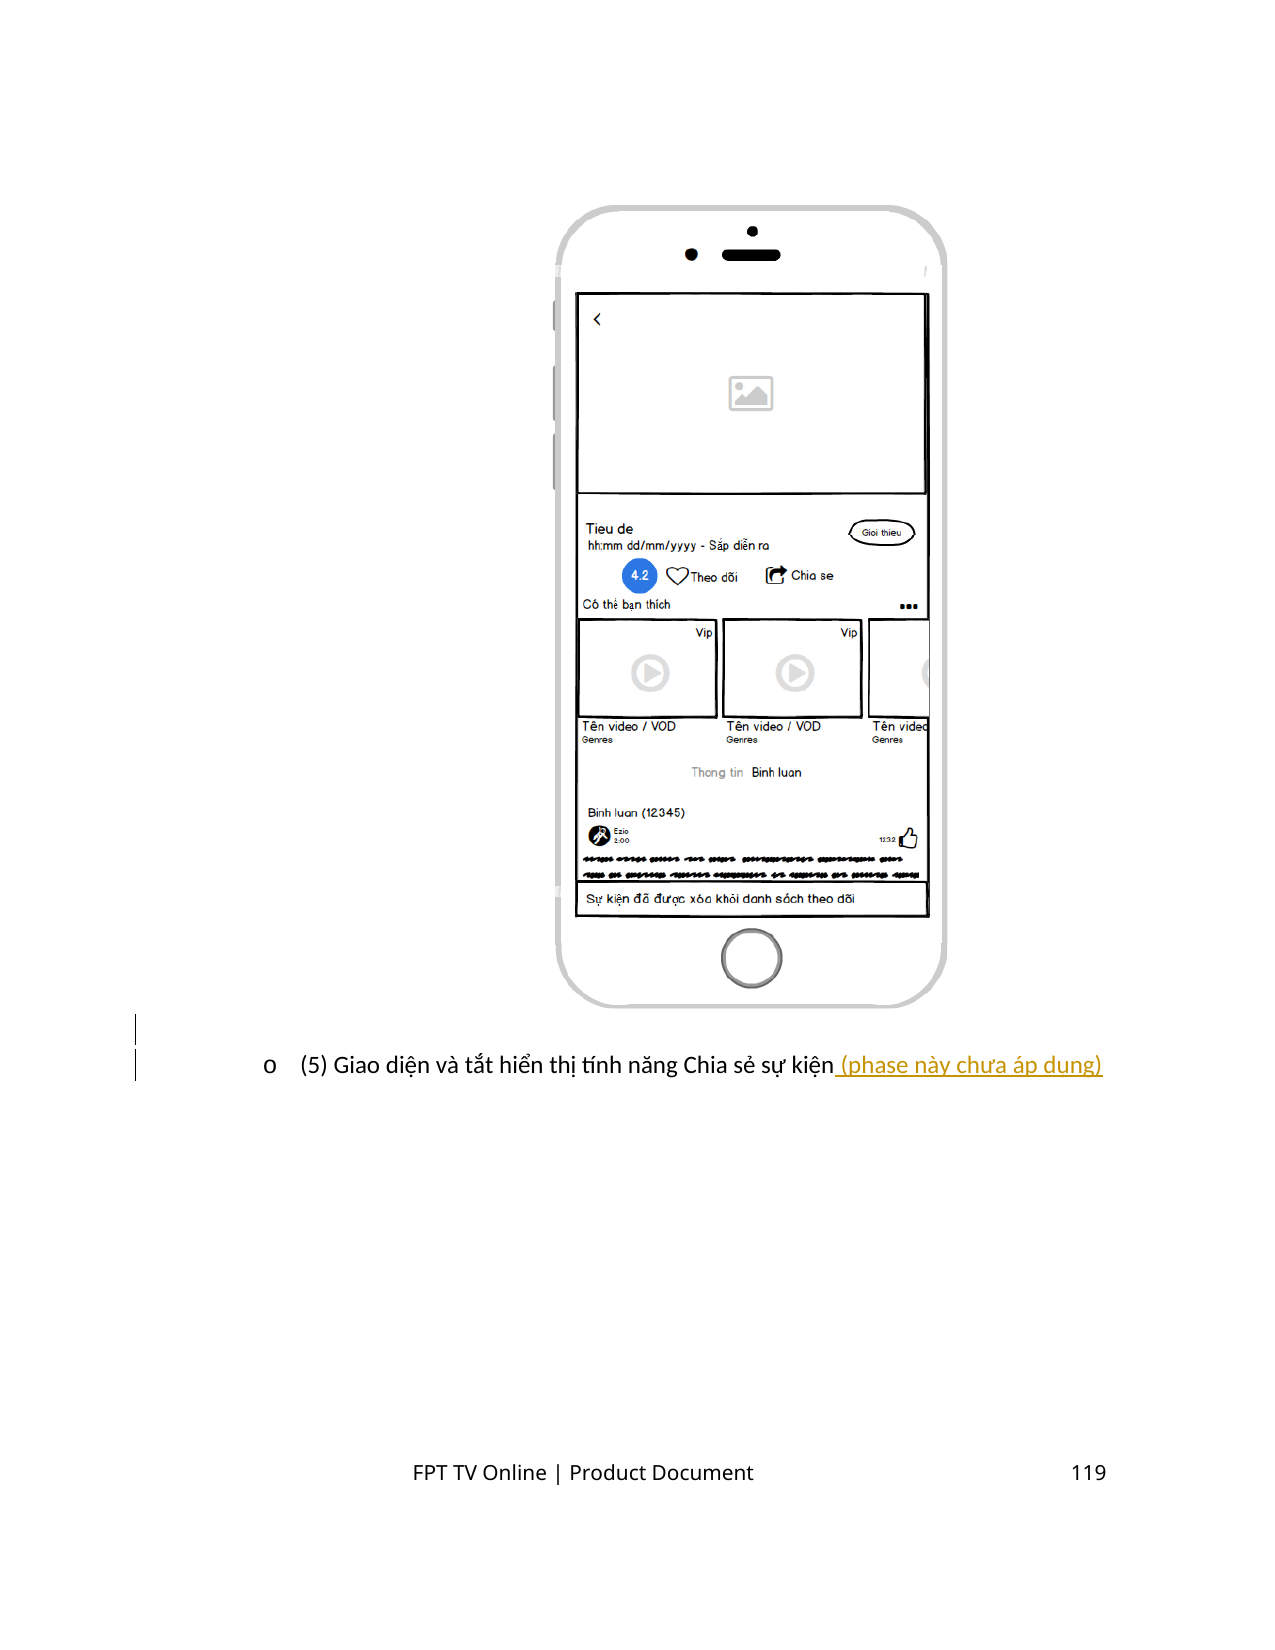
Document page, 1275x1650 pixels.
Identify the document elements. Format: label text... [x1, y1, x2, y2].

list (5) Giao diện và tắt hiển thị tính năng Chia sẻ sự kiện [262, 1049, 1125, 1081]
picture [552, 205, 948, 1009]
